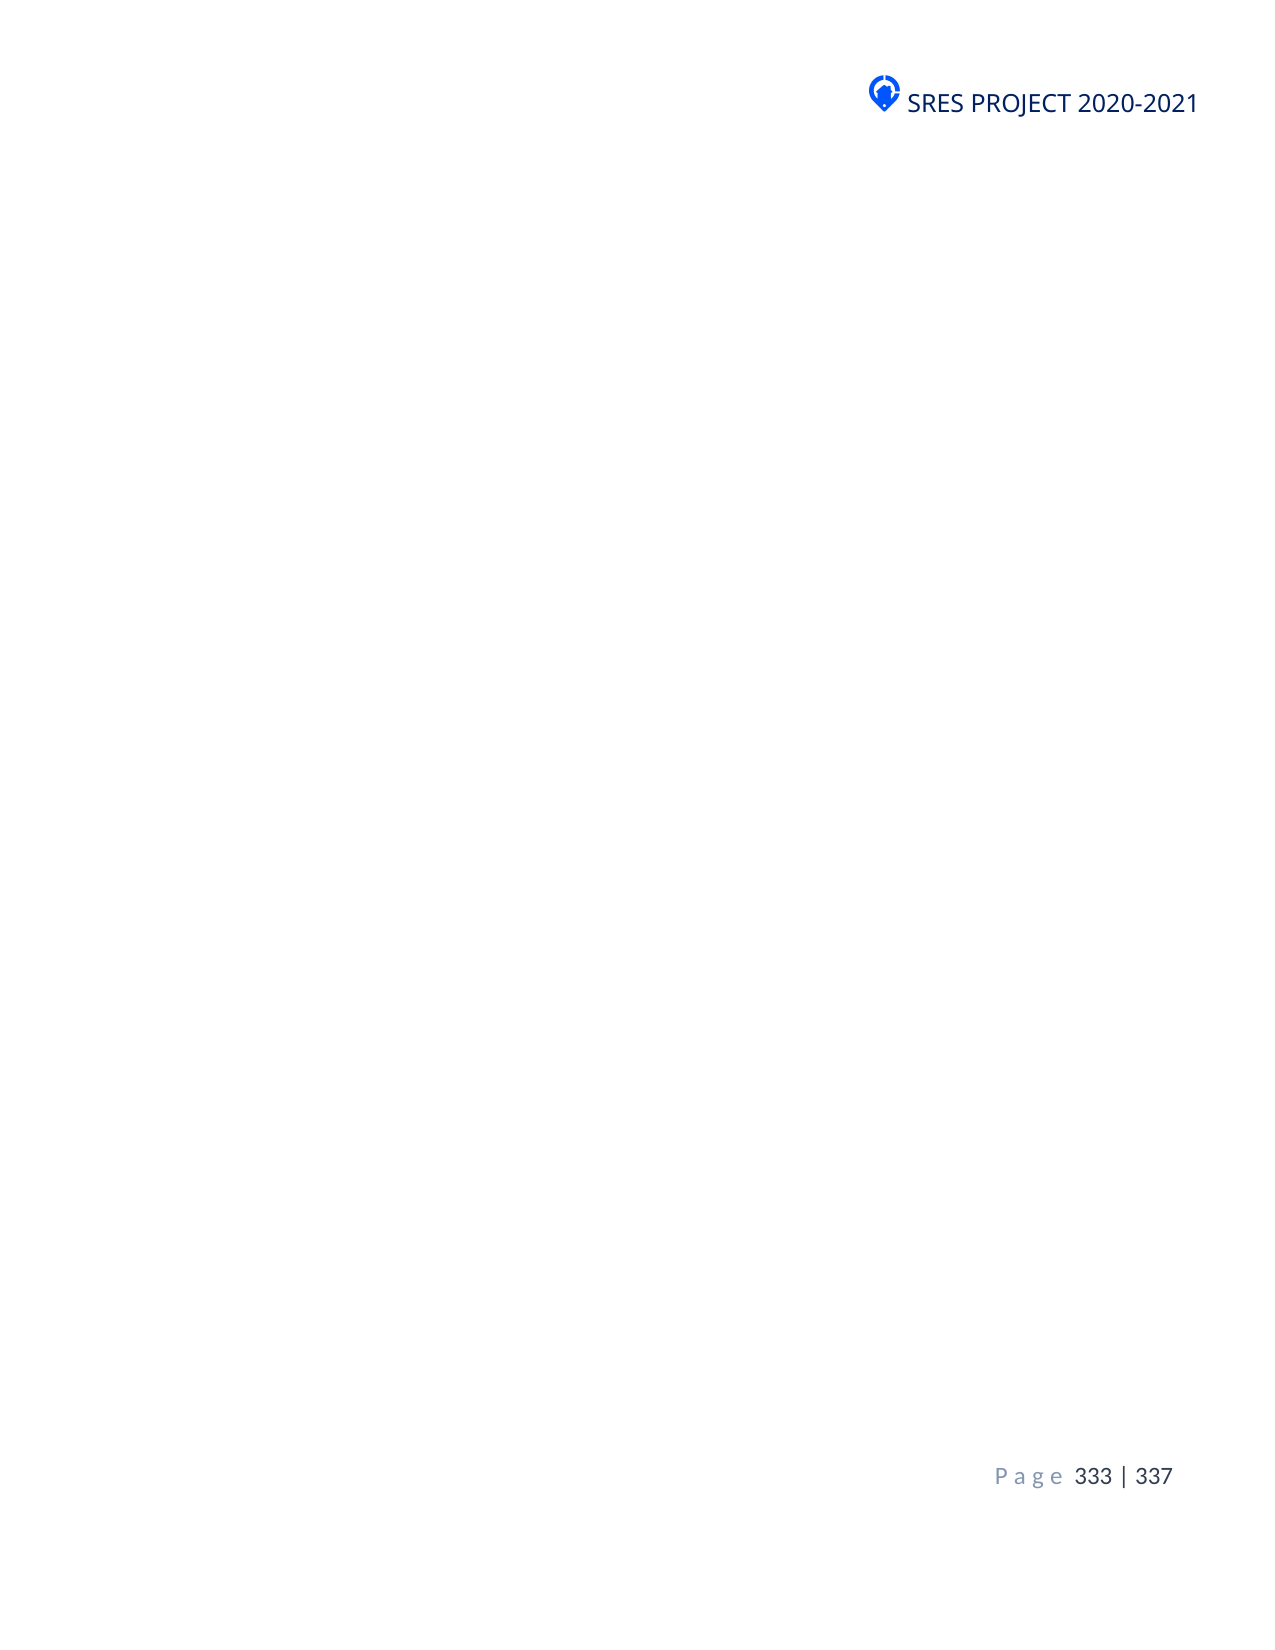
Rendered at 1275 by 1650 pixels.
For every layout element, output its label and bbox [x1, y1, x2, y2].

picture [868, 75, 901, 113]
